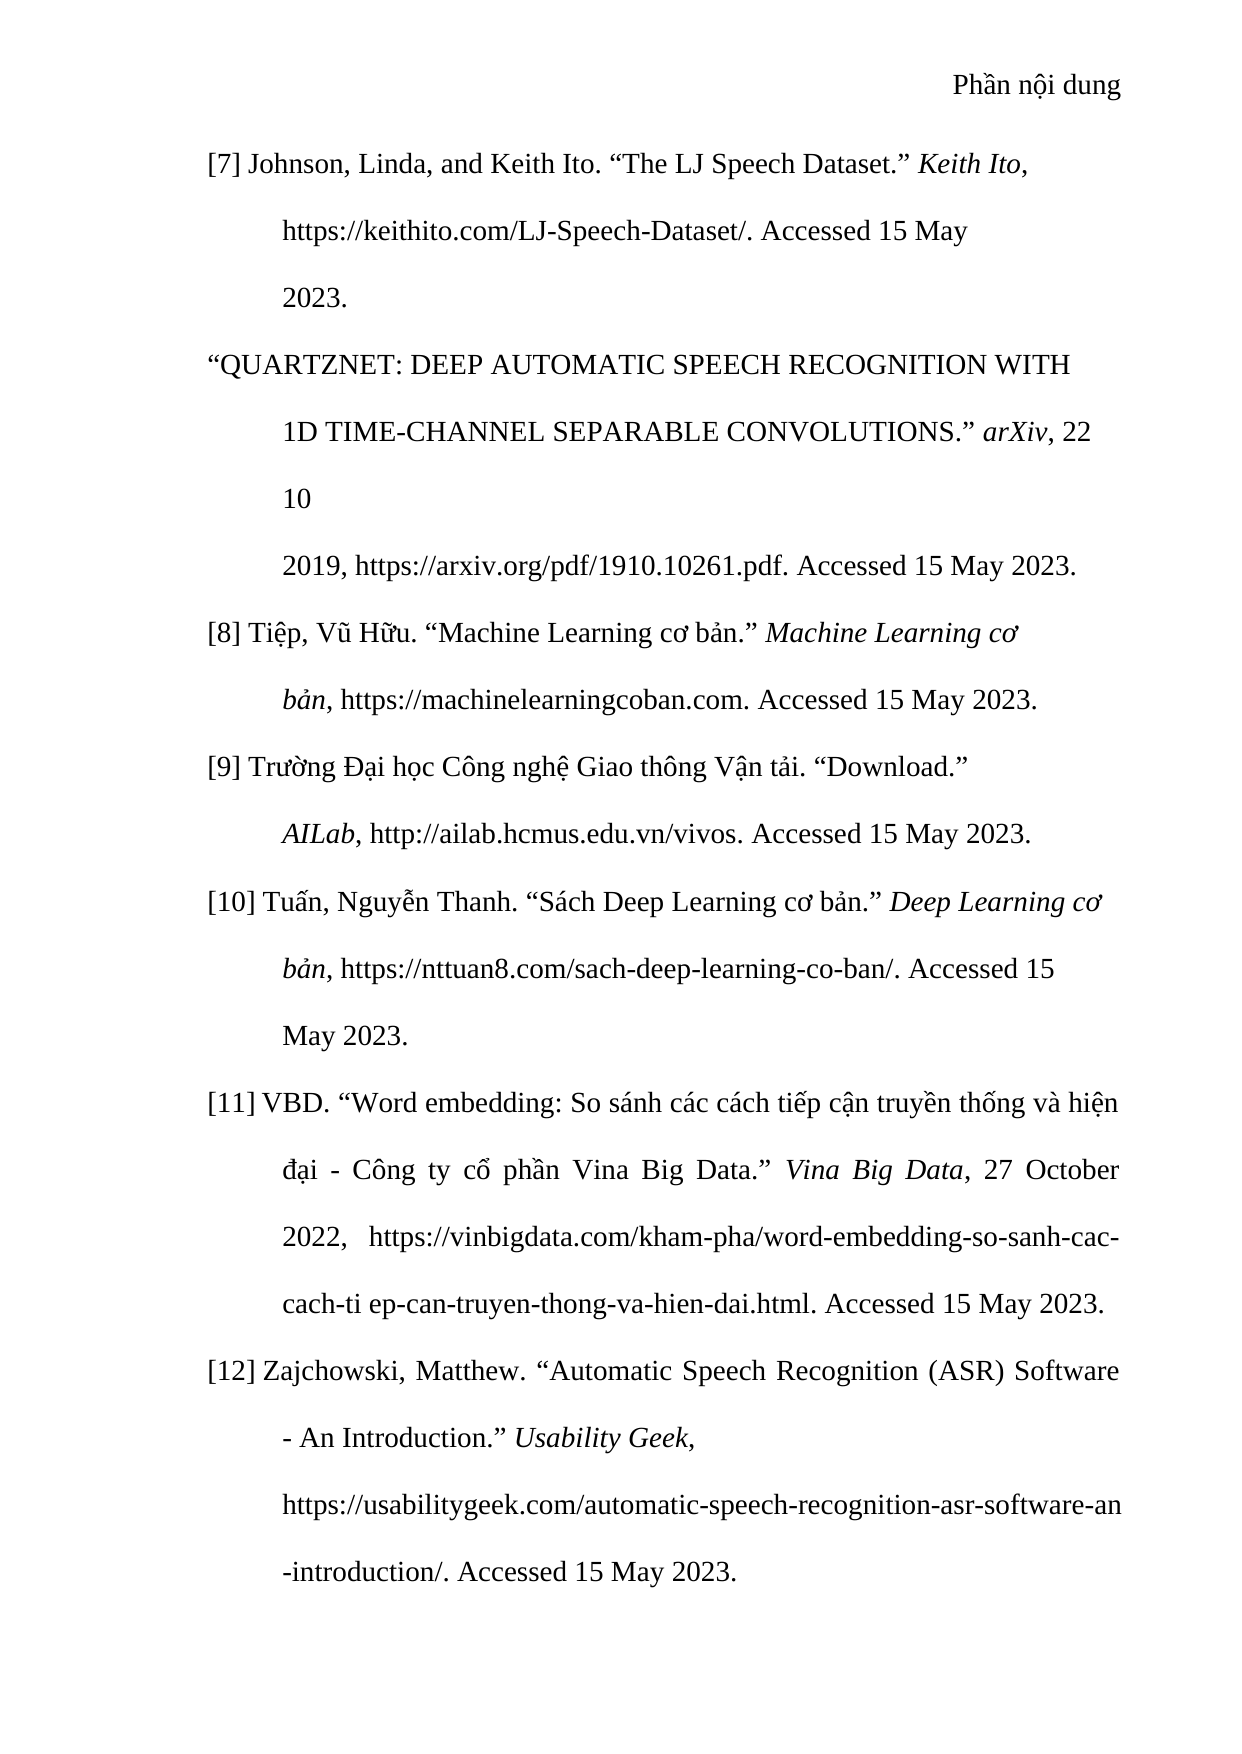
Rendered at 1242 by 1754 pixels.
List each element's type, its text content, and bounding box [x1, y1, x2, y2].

list Johnson, Linda, and Keith Ito. “The LJ Speech Dataset.” Keith Ito, https://keithito.com/LJ-Speech-Dataset/. Accessed 15 May 2023. [207, 146, 1041, 313]
list Trường Đại học Công nghệ Giao thông Vận tải. “Download.” AILab, http://ailab.hcmus.edu.vn/vivos. Accessed 15 May 2023. [207, 749, 1055, 850]
list VBD. “Word embedding: So sánh các cách tiếp cận truyền thống và hiện đại - Công ty cổ phần Vina Big Data.” Vina Big Data, 27 October 2022, https://vinbigdata.com/kham-pha/word-embedding-so-sanh-cac-cach-ti ep-can-truyen-thong-va-hien-dai.html. Accessed 15 May 2023. [207, 1085, 1119, 1320]
list Zajchowski, Matthew. “Automatic Speech Recognition (ASR) Software - An Introduction.” Usability Geek, [207, 1353, 1120, 1454]
list Tiệp, Vũ Hữu. “Machine Learning cơ bản.” Machine Learning cơ bản, https://machinelearningcoban.com. Accessed 15 May 2023. [207, 615, 1074, 716]
list Tuấn, Nguyễn Thanh. “Sách Deep Learning cơ bản.” Deep Learning cơ bản, https://nttuan8.com/sach-deep-learning-co-ban/. Accessed 15 May 2023. [207, 884, 1115, 1051]
text https://usabilitygeek.com/automatic-speech-recognition-asr-software-an [282, 1487, 1242, 1521]
text “QUARTZNET: DEEP AUTOMATIC SPEECH RECOGNITION WITH 1D TIME-CHANNEL SEPARABLE CONVOLUTIONS.” arXiv, 22 10 [207, 347, 1107, 515]
text 2019, https://arxiv.org/pdf/1910.10261.pdf. Accessed 15 May 2023. [282, 548, 1242, 582]
text -introduction/. Accessed 15 May 2023. [282, 1554, 1242, 1588]
